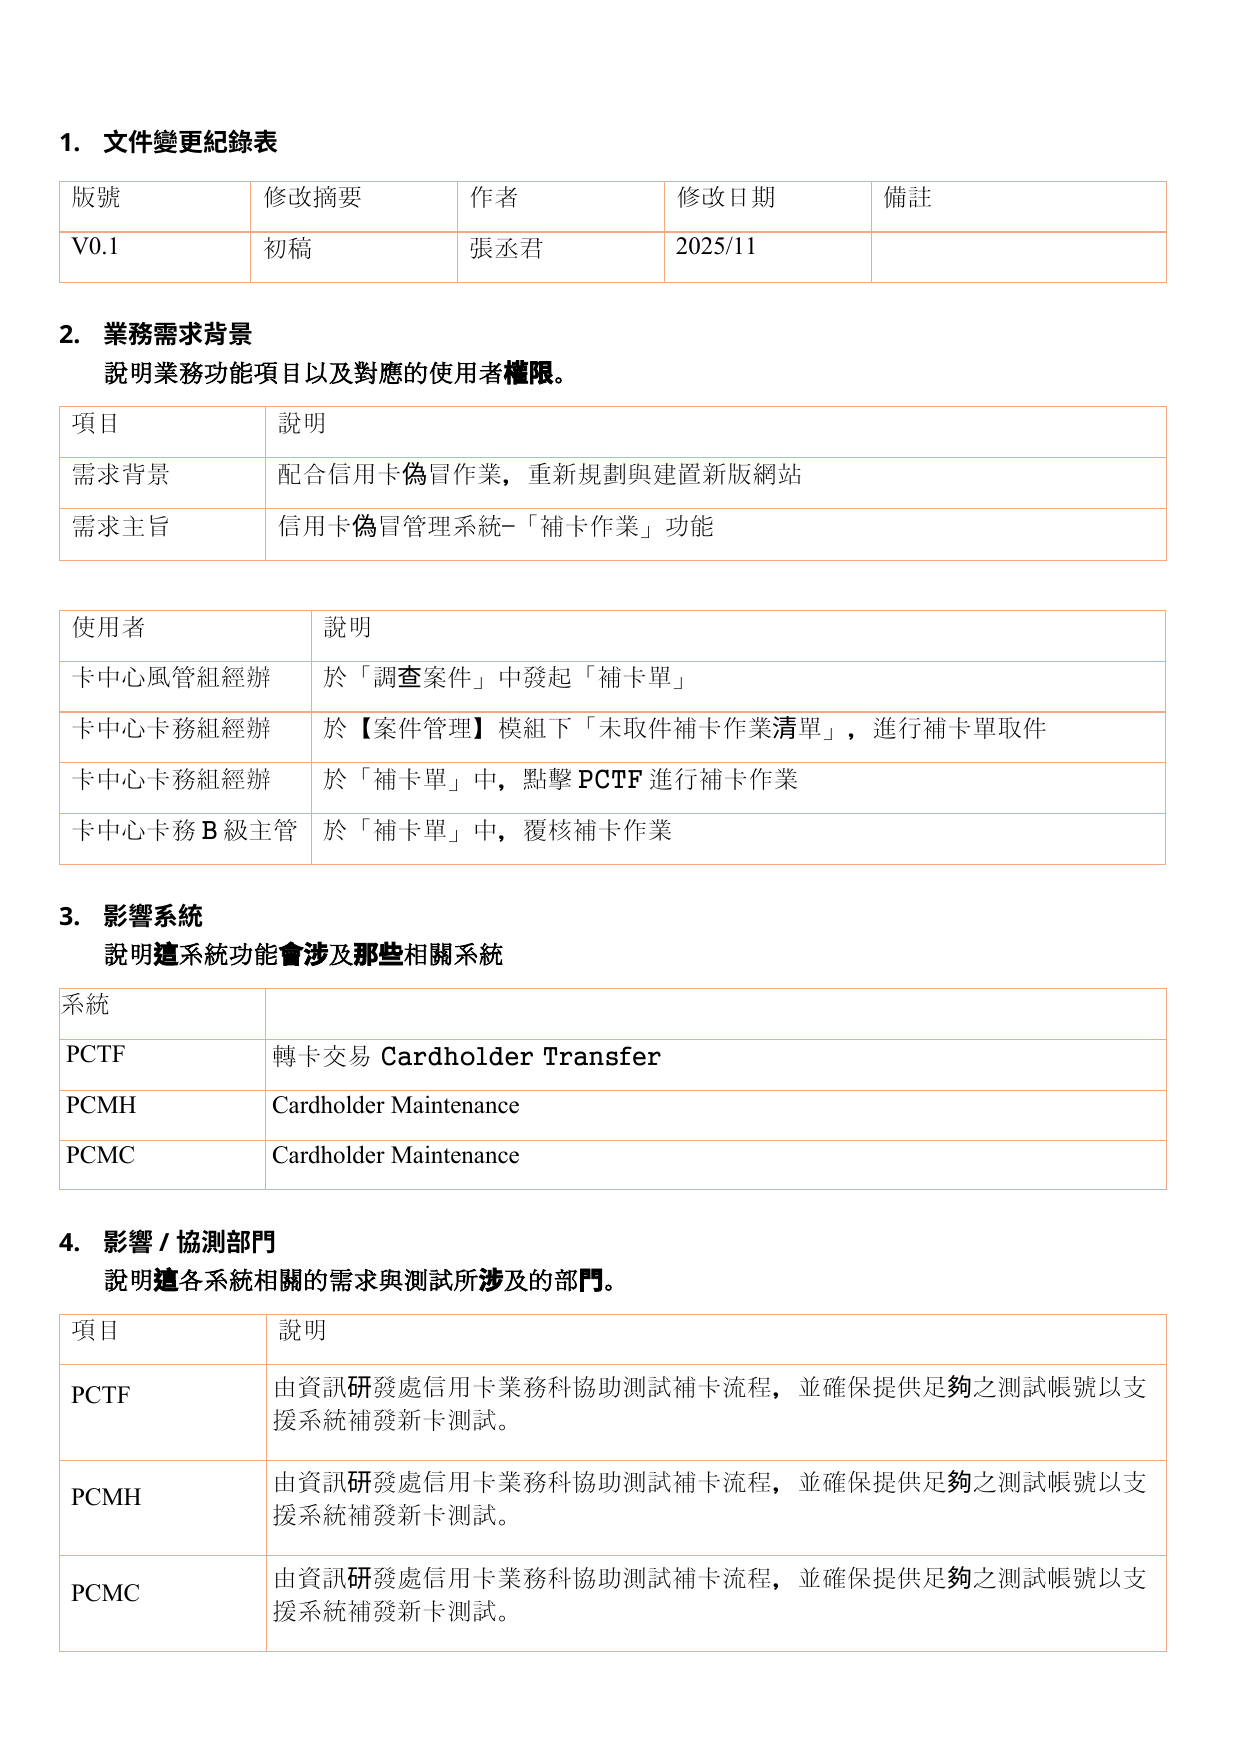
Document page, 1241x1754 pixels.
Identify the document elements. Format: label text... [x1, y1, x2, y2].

table_cell Cardholder Maintenance [266, 1141, 1166, 1189]
table_cell PCTF [60, 1040, 265, 1090]
table_cell 卡中心卡務組經辦 [60, 763, 311, 813]
table_header 版號 [60, 182, 250, 231]
subtitle 影響 / 協測部門 [59, 1222, 1167, 1258]
table_header 修改摘要 [251, 182, 457, 231]
table_header 項目 [60, 1315, 266, 1364]
table_header 備註 [872, 182, 1166, 231]
table_cell PCMH [60, 1091, 265, 1140]
subtitle 影響系統 [59, 896, 1167, 933]
text 說明業務功能項目以及對應的使用者權限。 [103, 357, 1167, 385]
table_cell PCMC [60, 1141, 265, 1189]
table_cell PCTF [60, 1365, 266, 1460]
table_cell 配合信用卡偽冒作業，重新規劃與建置新版網站 [266, 458, 1166, 508]
table_header 作者 [458, 182, 664, 231]
table_cell 卡中心卡務B級主管 [60, 814, 311, 863]
table_header 系統 [60, 989, 265, 1038]
table_header [266, 989, 1166, 1038]
table_cell PCMH [60, 1461, 266, 1555]
table_header 使用者 [60, 611, 311, 661]
table_header 項目 [60, 407, 265, 457]
table_cell 於【案件管理】模組下「未取件補卡作業清單」，進行補卡單取件 [312, 713, 1165, 762]
text 說明這系統功能會涉及那些相關系統 [103, 938, 1167, 967]
table_cell 需求背景 [60, 458, 265, 508]
table_cell 於「補卡單」中，覆核補卡作業 [312, 814, 1165, 863]
table_header 說明 [267, 1315, 1166, 1364]
text 說明這各系統相關的需求與測試所涉及的部門。 [103, 1264, 1167, 1293]
table_cell 卡中心卡務組經辦 [60, 713, 311, 762]
table_cell 卡中心風管組經辦 [60, 662, 311, 711]
table_cell 由資訊研發處信用卡業務科協助測試補卡流程，並確保提供足夠之測試帳號以支援系統補發新卡測試。 [267, 1461, 1166, 1555]
table_cell [872, 233, 1166, 282]
table_cell Cardholder Maintenance [266, 1091, 1166, 1140]
table_cell 轉卡交易 Cardholder Transfer [266, 1040, 1166, 1090]
table_header 修改日期 [665, 182, 871, 231]
table_cell 初稿 [251, 233, 457, 282]
table_cell 張丞君 [458, 233, 664, 282]
table_header 說明 [266, 407, 1166, 457]
table_cell 於「調查案件」中發起「補卡單」 [312, 662, 1165, 711]
table_cell 由資訊研發處信用卡業務科協助測試補卡流程，並確保提供足夠之測試帳號以支援系統補發新卡測試。 [267, 1556, 1166, 1651]
subtitle 文件變更紀錄表 [59, 122, 1167, 158]
table_cell 2025/11 [665, 233, 871, 282]
table_cell 於「補卡單」中，點擊PCTF進行補卡作業 [312, 763, 1165, 813]
table_cell PCMC [60, 1556, 266, 1651]
subtitle 業務需求背景 [59, 315, 1167, 351]
table_cell 由資訊研發處信用卡業務科協助測試補卡流程，並確保提供足夠之測試帳號以支援系統補發新卡測試。 [267, 1365, 1166, 1460]
table_cell V0.1 [60, 233, 250, 282]
table_cell 信用卡偽冒管理系統–「補卡作業」功能 [266, 509, 1166, 560]
table_header 說明 [312, 611, 1165, 661]
table_cell 需求主旨 [60, 509, 265, 560]
